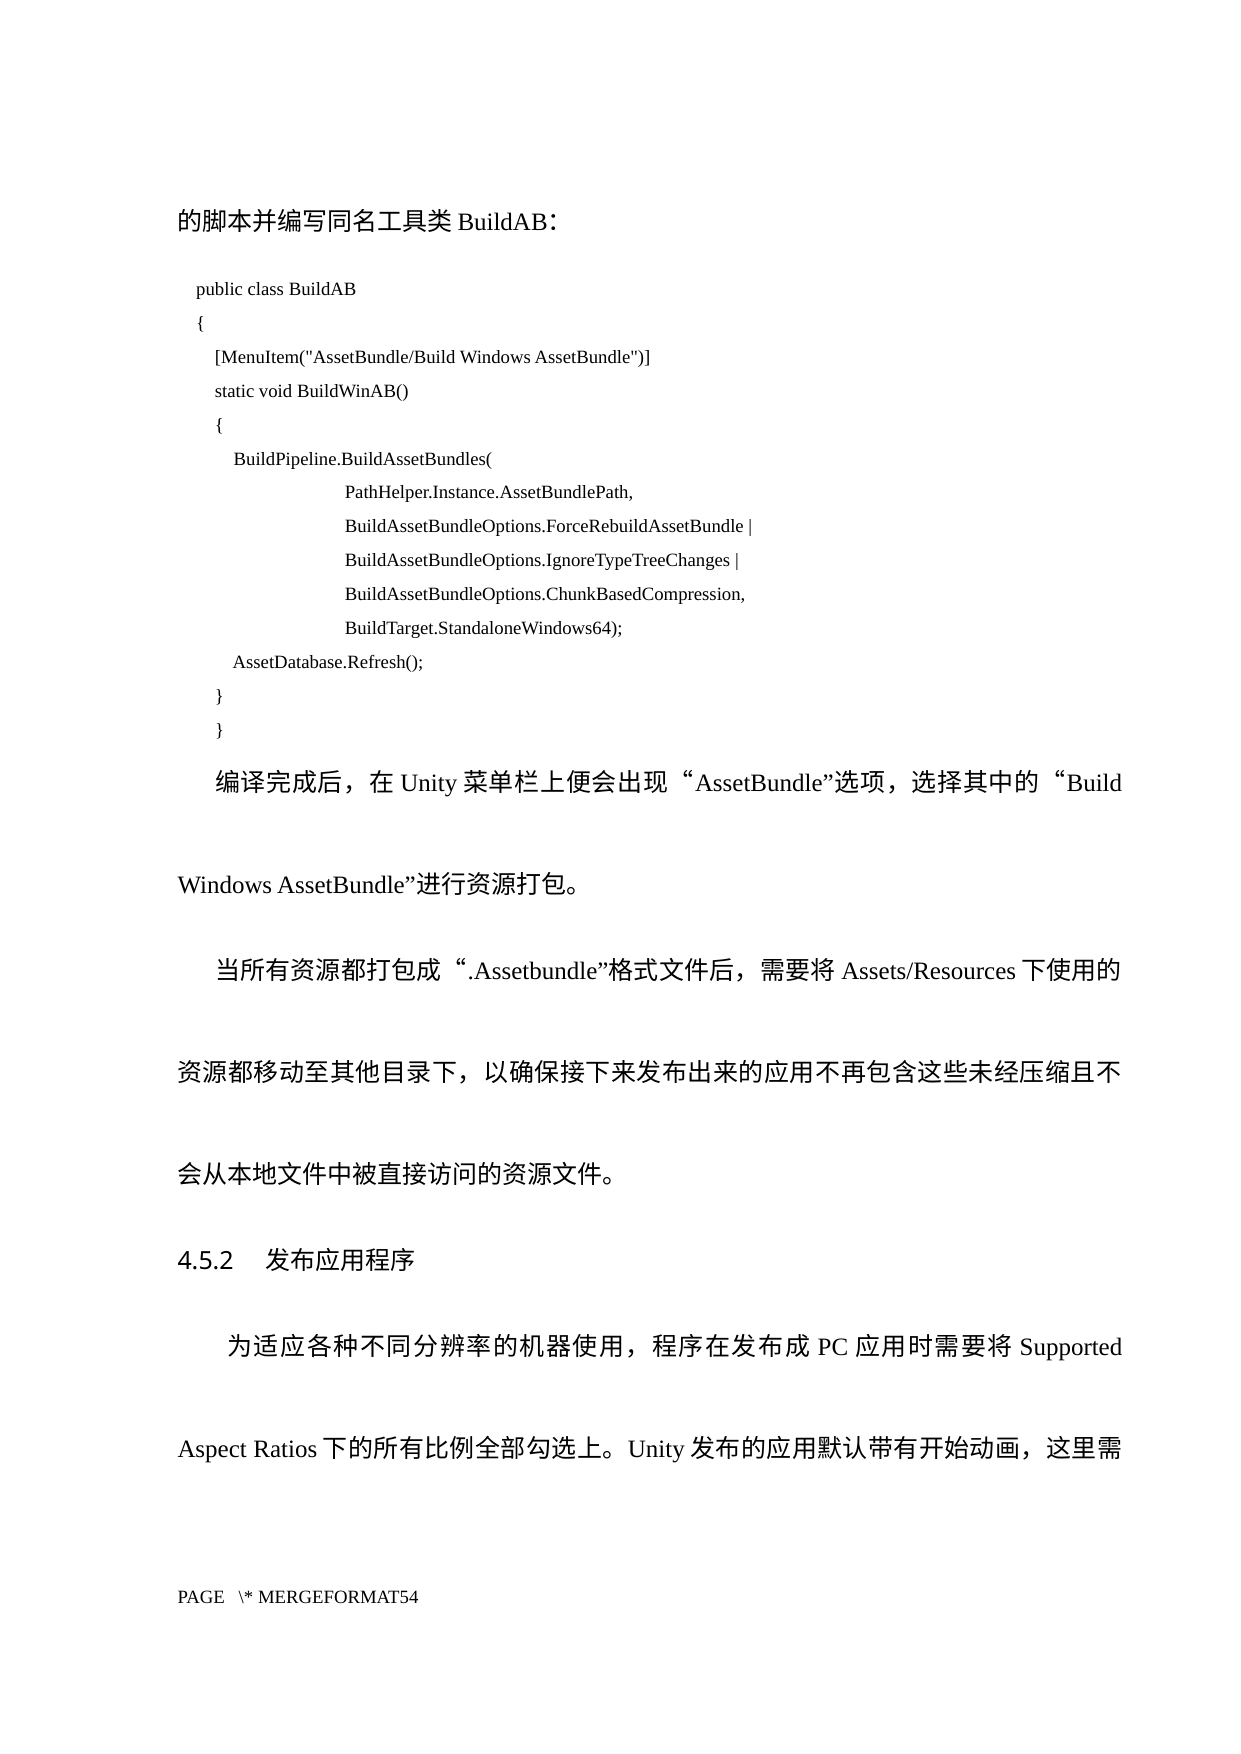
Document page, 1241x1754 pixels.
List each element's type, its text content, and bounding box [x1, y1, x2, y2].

text BuildAssetBundleOptions.ForceRebuildAssetBundle | [177, 509, 1122, 543]
text 编译完成后，在Unity菜单栏上便会出现“AssetBundle”选项，选择其中的“Build Windows AssetBundle”进行资源打包。 [177, 747, 1122, 917]
text BuildPipeline.BuildAssetBundles( [177, 441, 1122, 475]
text AssetDatabase.Refresh(); [177, 645, 1122, 679]
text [177, 185, 1122, 253]
text { [177, 305, 1122, 339]
text static void BuildWinAB() [177, 373, 1122, 407]
text { [177, 407, 1122, 441]
subtitle 发布应用程序 [177, 1224, 1122, 1292]
text [MenuItem("AssetBundle/Build Windows AssetBundle")] [177, 339, 1122, 373]
text public class BuildAB [177, 271, 1122, 305]
text BuildAssetBundleOptions.IgnoreTypeTreeChanges | [177, 543, 1122, 577]
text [177, 1311, 1122, 1480]
text BuildTarget.StandaloneWindows64); [177, 611, 1122, 645]
text 当所有资源都打包成“.Assetbundle”格式文件后，需要将Assets/Resources下使用的资源都移动至其他目录下，以确保接下来发布出来的应用不再包含这些未经压缩且不会从本地文件中被直接访问的资源文件。 [177, 935, 1122, 1206]
text } [177, 679, 1122, 713]
text BuildAssetBundleOptions.ChunkBasedCompression, [177, 577, 1122, 611]
text PathHelper.Instance.AssetBundlePath, [177, 475, 1122, 509]
text } [177, 713, 1122, 747]
